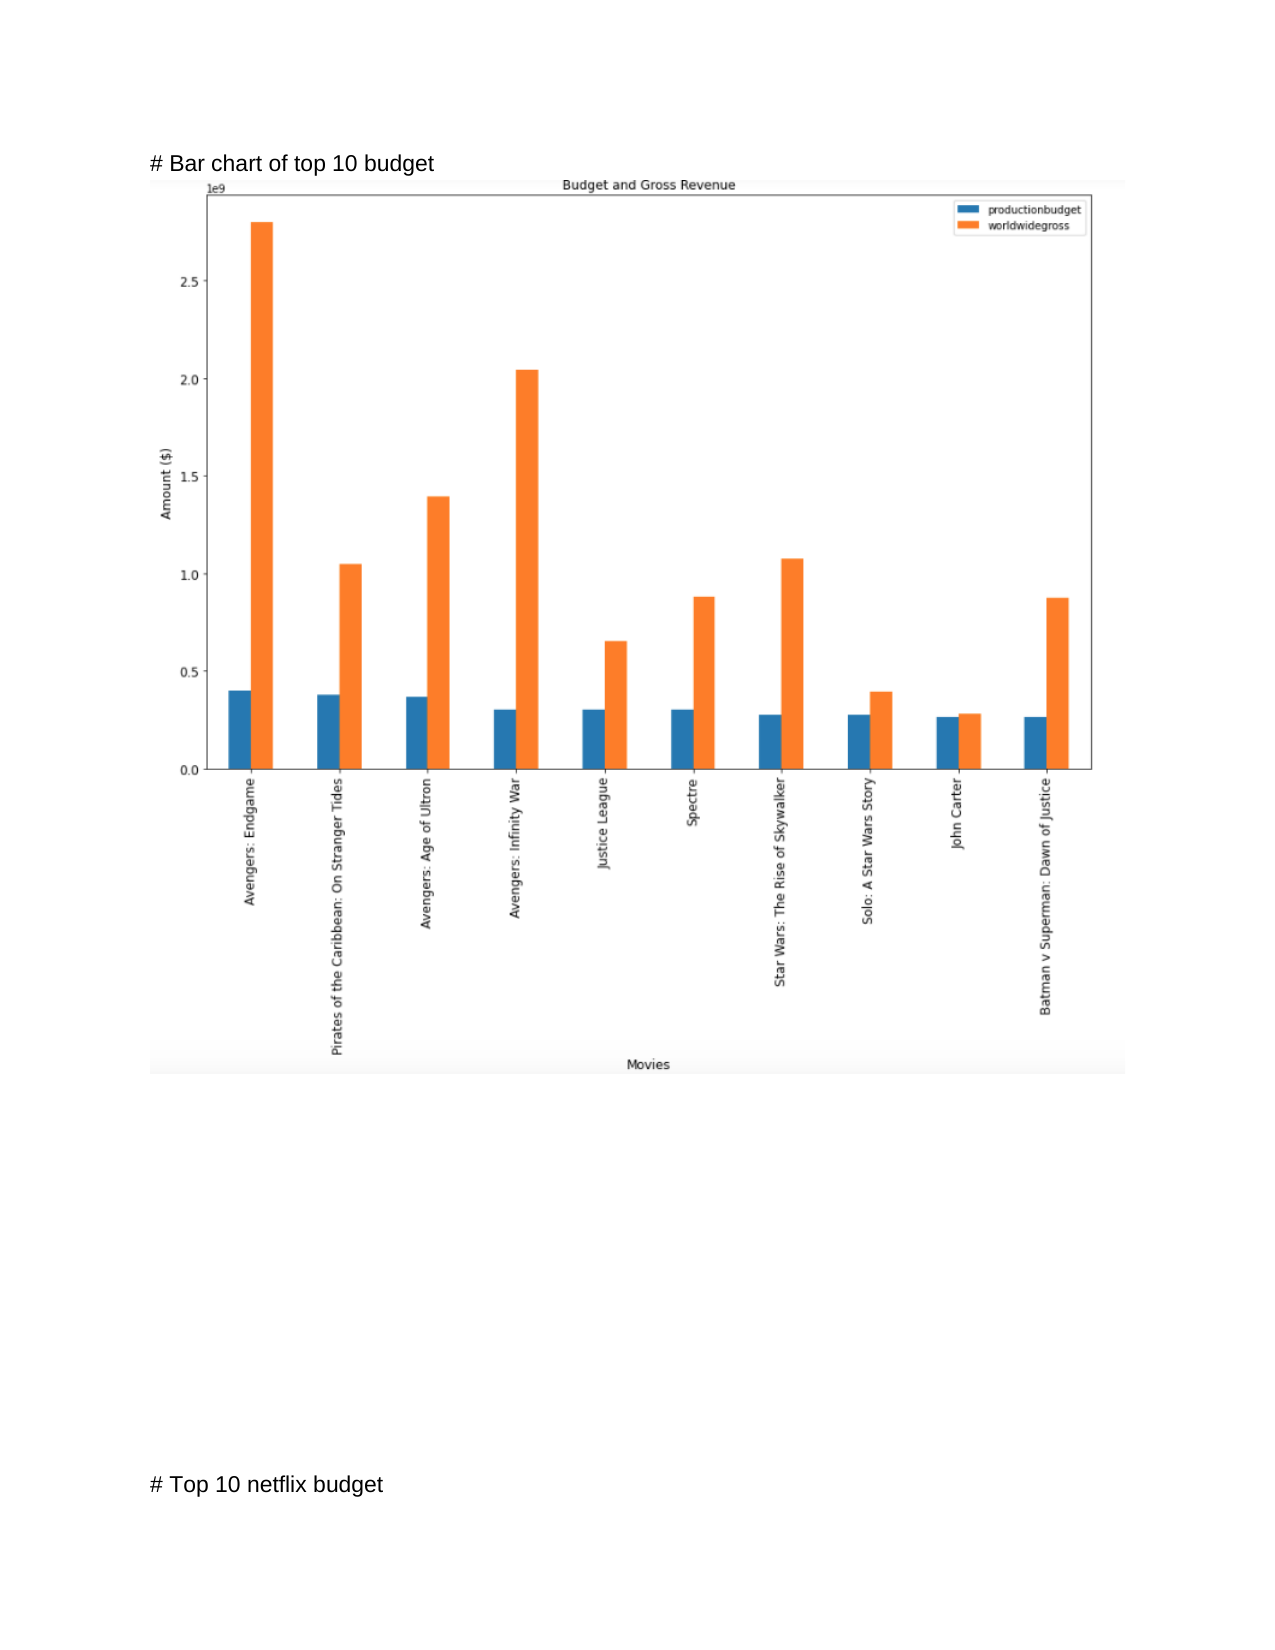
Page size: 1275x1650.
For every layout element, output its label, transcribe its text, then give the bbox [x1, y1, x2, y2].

picture [150, 180, 1125, 1074]
text # Top 10 netflix budget [150, 1471, 1125, 1497]
text # Bar chart of top 10 budget [150, 150, 1125, 176]
